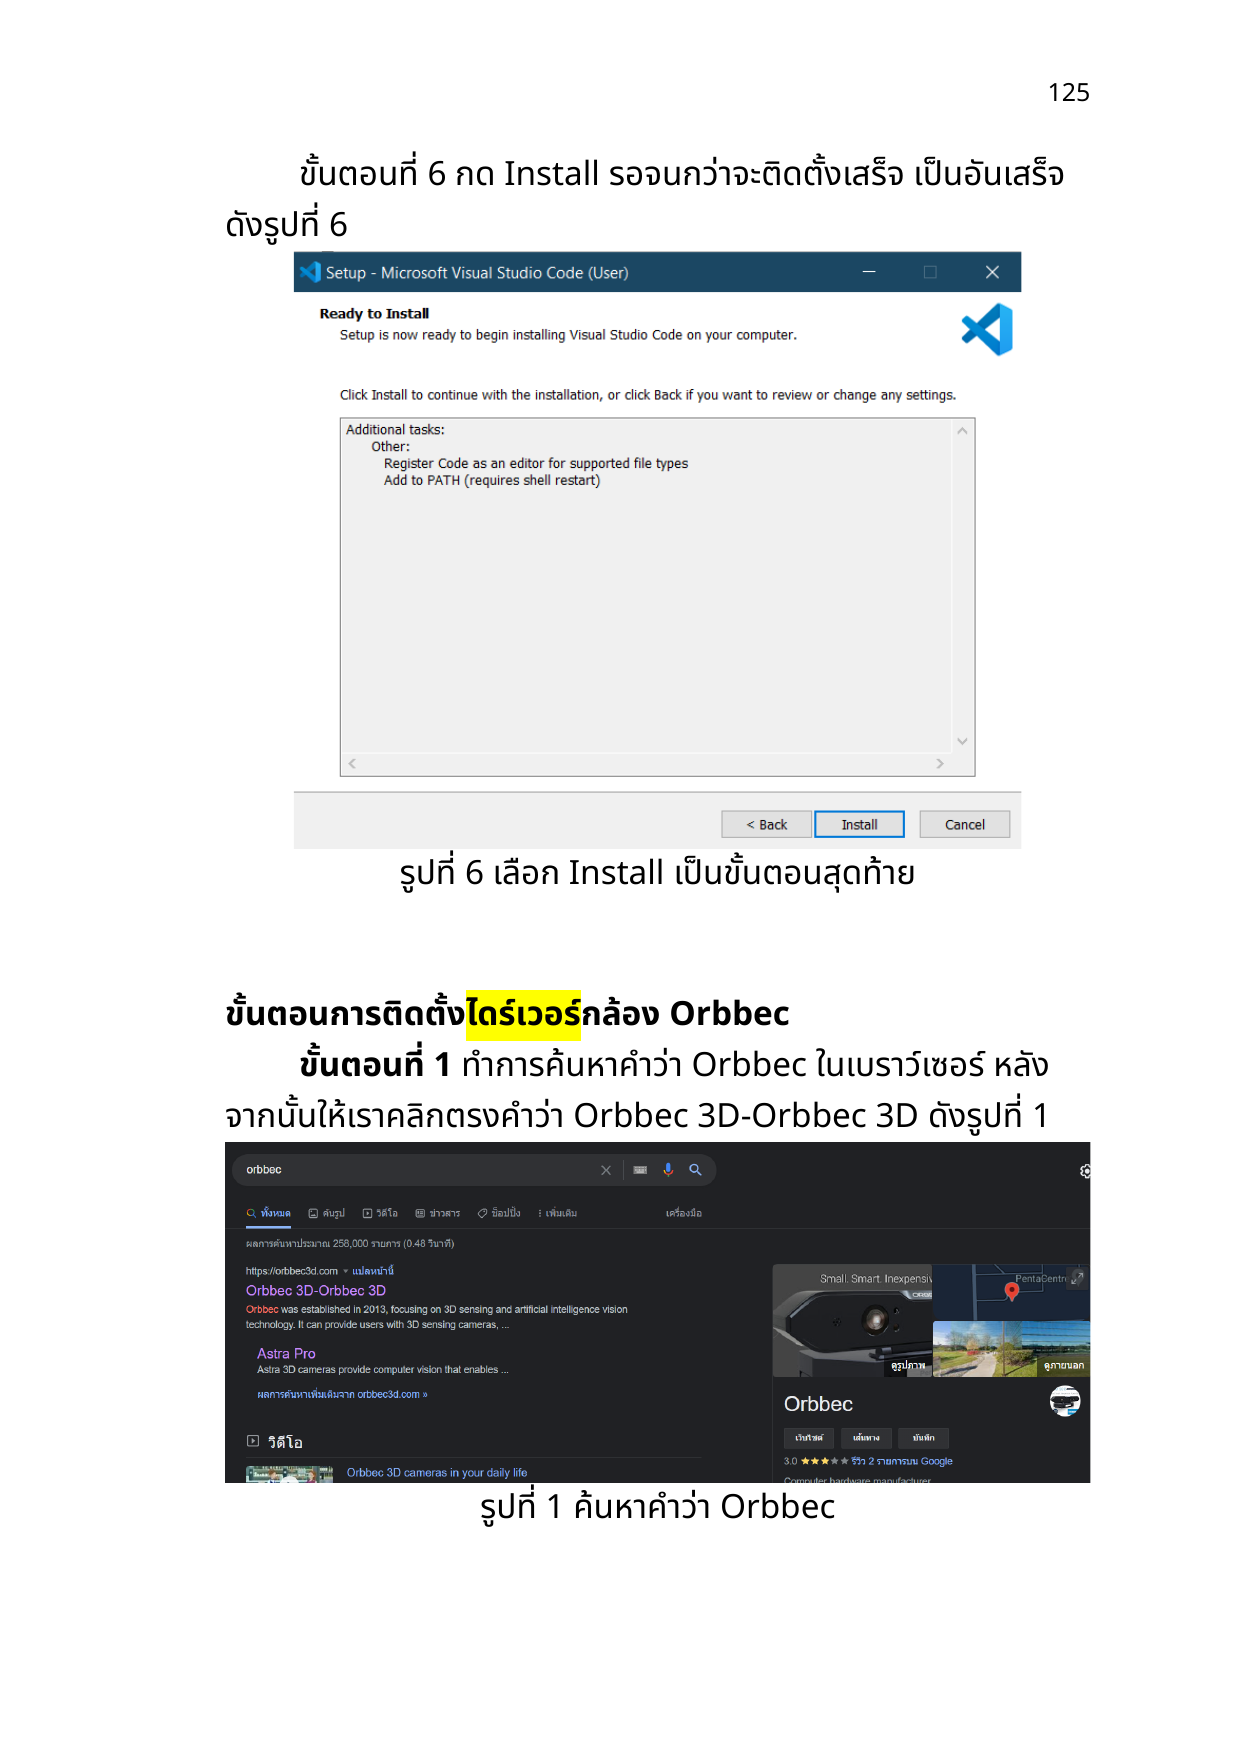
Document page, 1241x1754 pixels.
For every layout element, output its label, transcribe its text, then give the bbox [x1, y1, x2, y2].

picture [293, 251, 1022, 849]
text ขั้นตอนที่ 1 ทำการค้นหาคำว่า Orbbec ในเบราว์เซอร์ หลังจากนั้นให้เราคลิกตรงคำว่า Orbbec 3D-Orbbec 3D ดังรูปที่ 1 [225, 1041, 1090, 1142]
picture [225, 1142, 1091, 1483]
text รูปที่ 1 ค้นหาคำว่า Orbbec [225, 1483, 1090, 1533]
text รูปที่ 6 เลือก Install เป็นขั้นตอนสุดท้าย [225, 849, 1090, 899]
text ขั้นตอนที่ 6 กด Install รอจนกว่าจะติดตั้งเสร็จ เป็นอันเสร็จ ดังรูปที่ 6 [225, 150, 1090, 251]
text ขั้นตอนการติดตั้งไดร์เวอร์กล้อง Orbbec [581, 990, 1090, 1041]
text ขั้นตอนการติดตั้งไดร์เวอร์กล้อง Orbbec [225, 990, 466, 1041]
